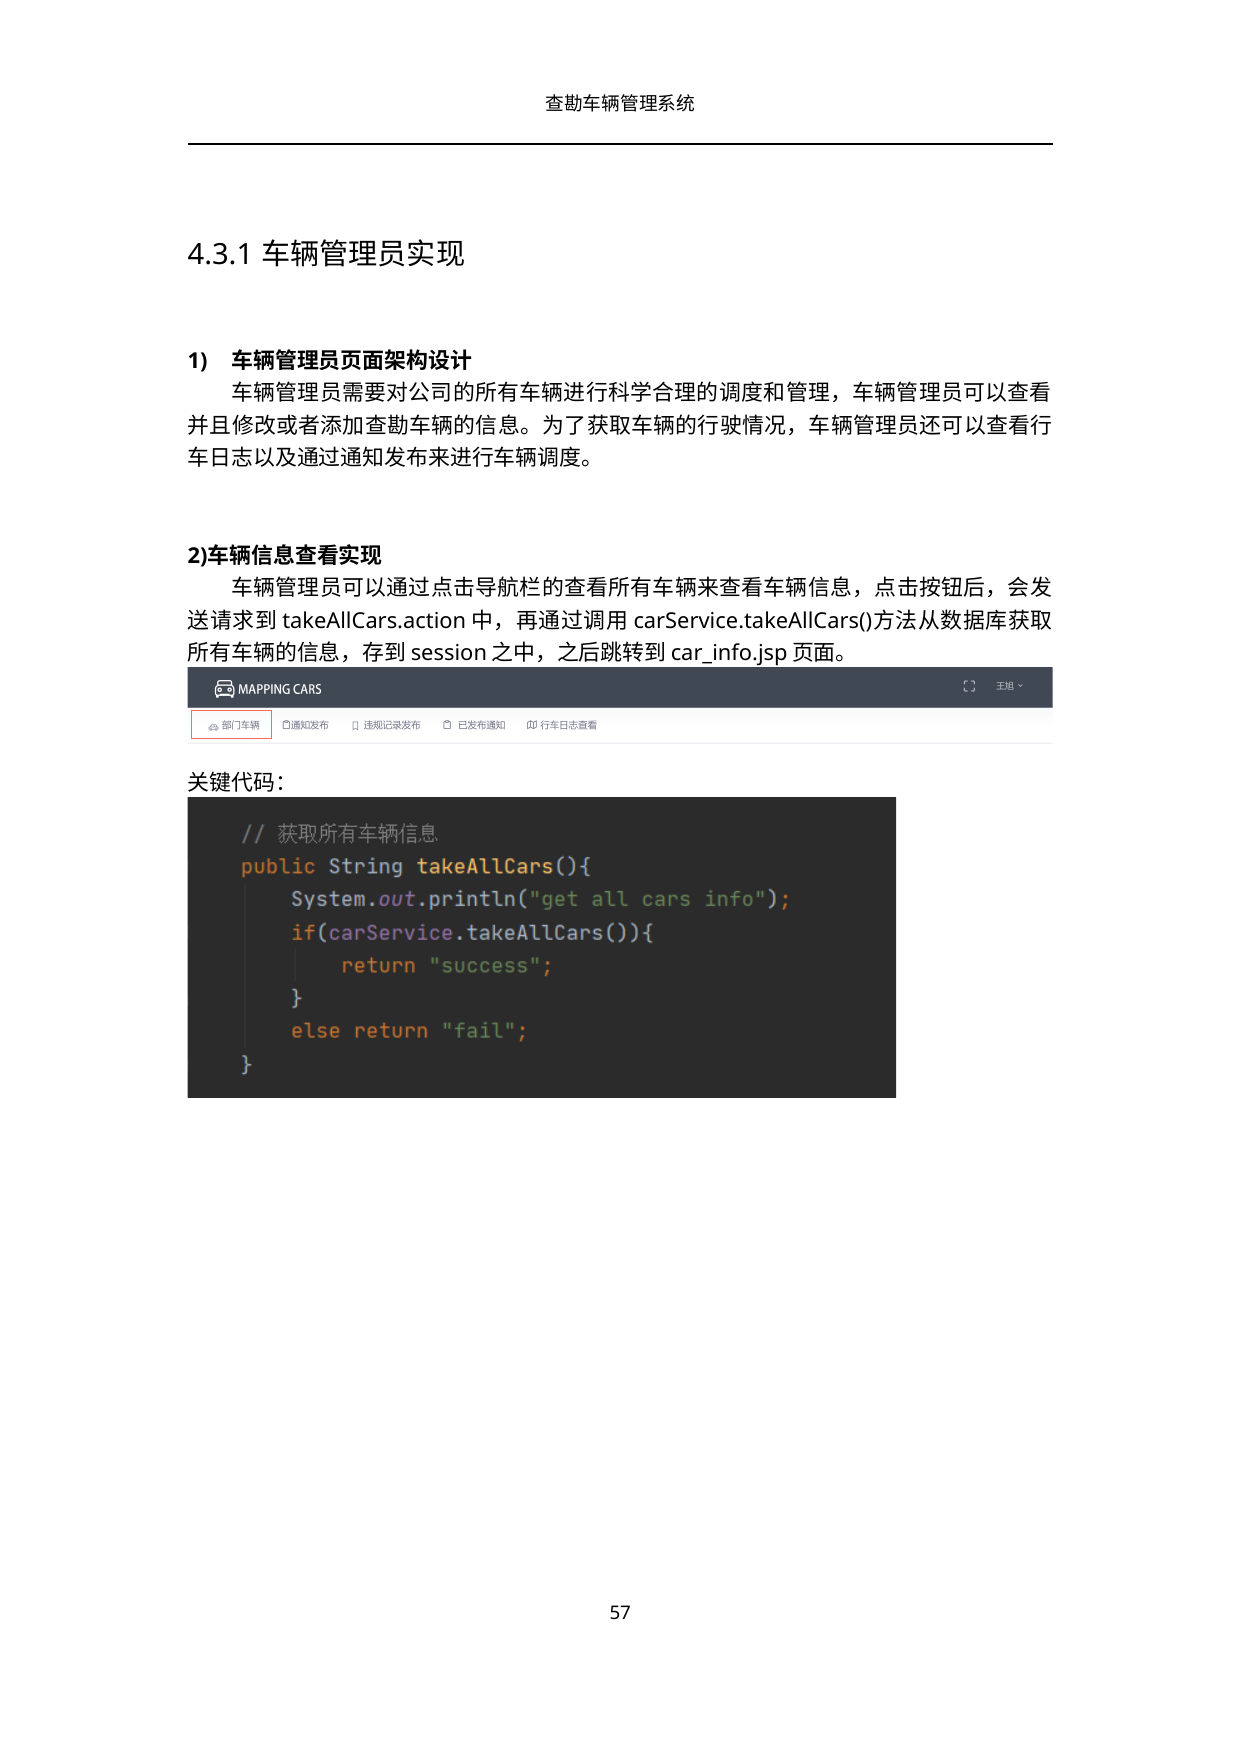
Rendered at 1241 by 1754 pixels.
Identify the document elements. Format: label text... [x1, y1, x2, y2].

subtitle 4.3.1 车辆管理员实现 [187, 219, 1053, 284]
text 车辆管理员可以通过点击导航栏的查看所有车辆来查看车辆信息，点击按钮后，会发送请求到takeAllCars.action中，再通过调用carService.takeAllCars()方法从数据库获取所有车辆的信息，存到session之中，之后跳转到car_info.jsp页面。 [187, 570, 1053, 667]
picture [187, 667, 1053, 744]
list 车辆管理员页面架构设计 [187, 342, 1053, 375]
text 2)车辆信息查看实现 [187, 537, 1053, 570]
text 关键代码： [187, 765, 1053, 797]
text 车辆管理员需要对公司的所有车辆进行科学合理的调度和管理，车辆管理员可以查看并且修改或者添加查勘车辆的信息。为了获取车辆的行驶情况，车辆管理员还可以查看行车日志以及通过通知发布来进行车辆调度。 [187, 375, 1053, 472]
picture [187, 797, 897, 1098]
